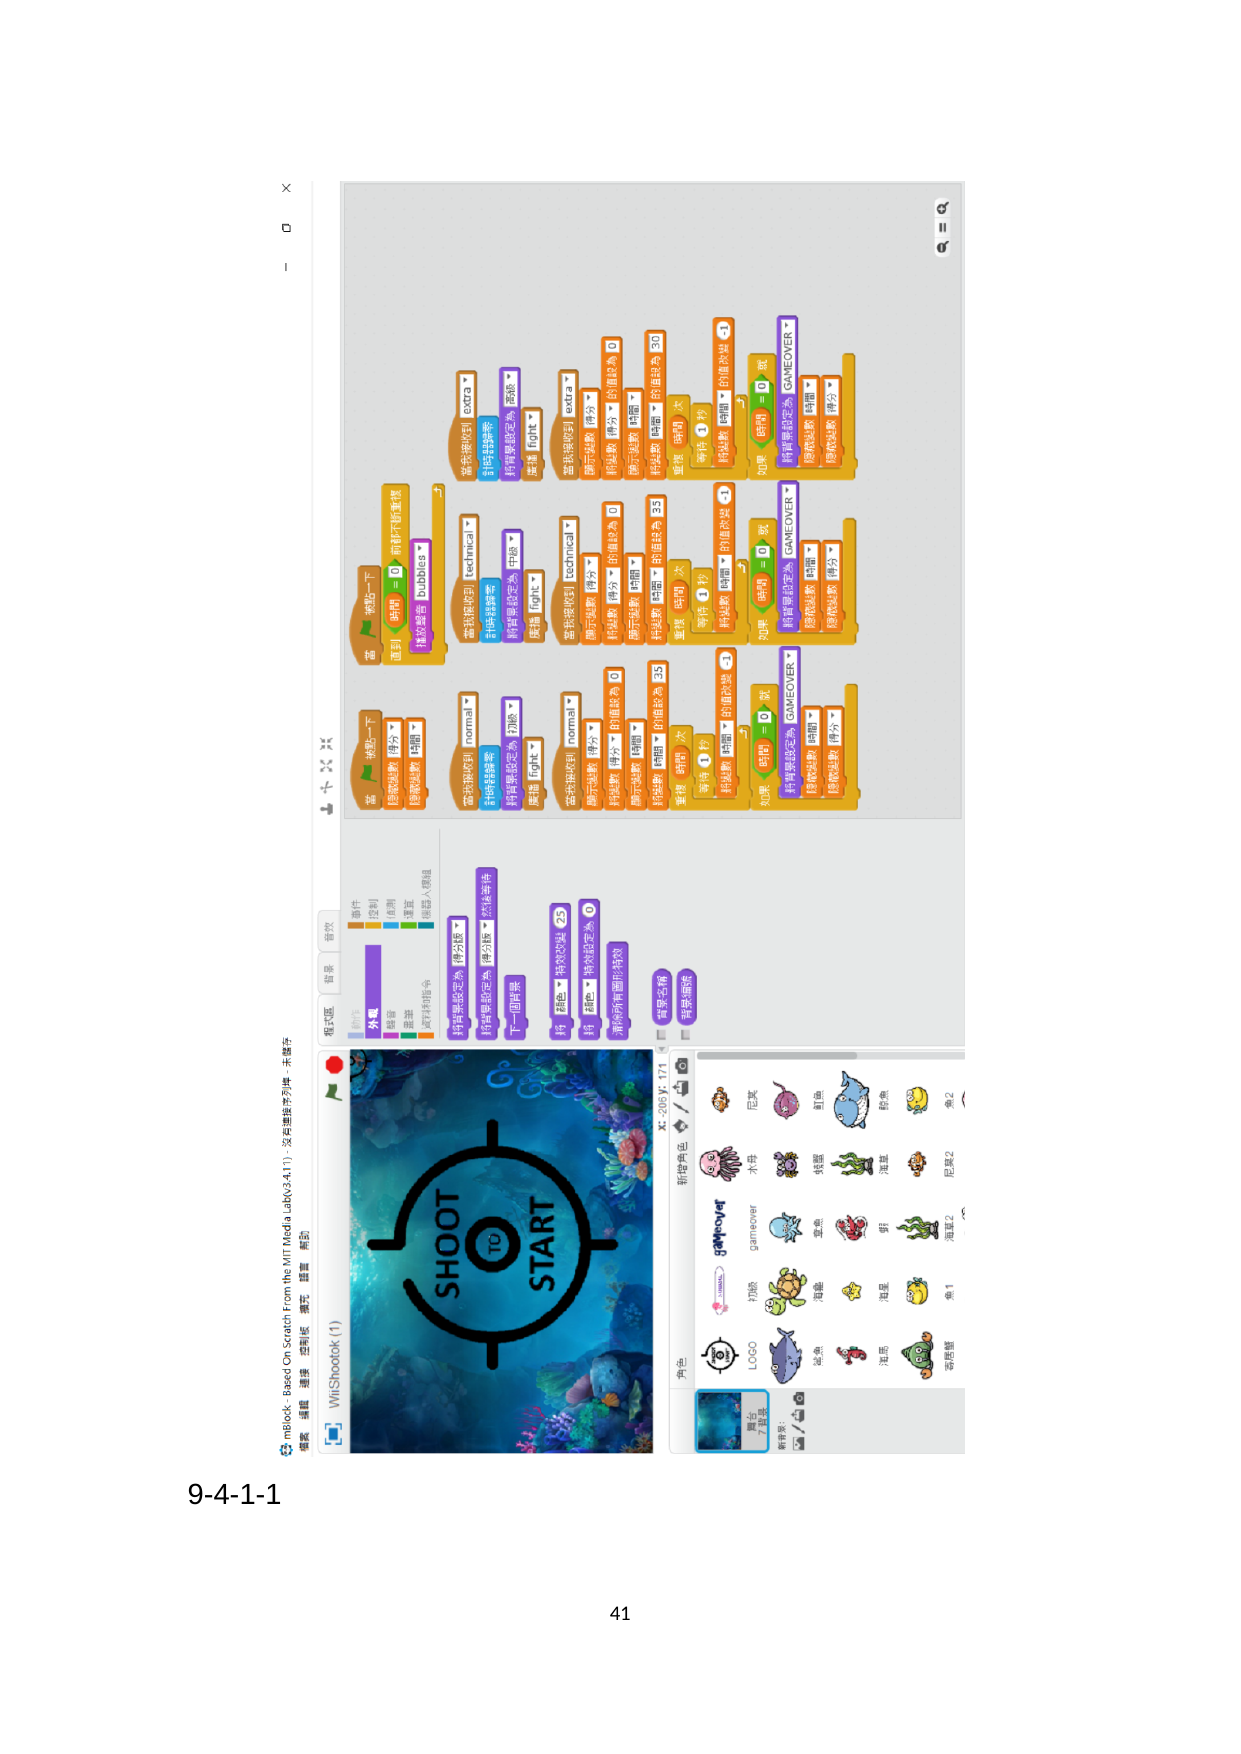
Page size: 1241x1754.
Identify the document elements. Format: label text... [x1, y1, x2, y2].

text 9-4-1-1 [187, 1475, 1053, 1512]
picture [277, 182, 965, 1456]
